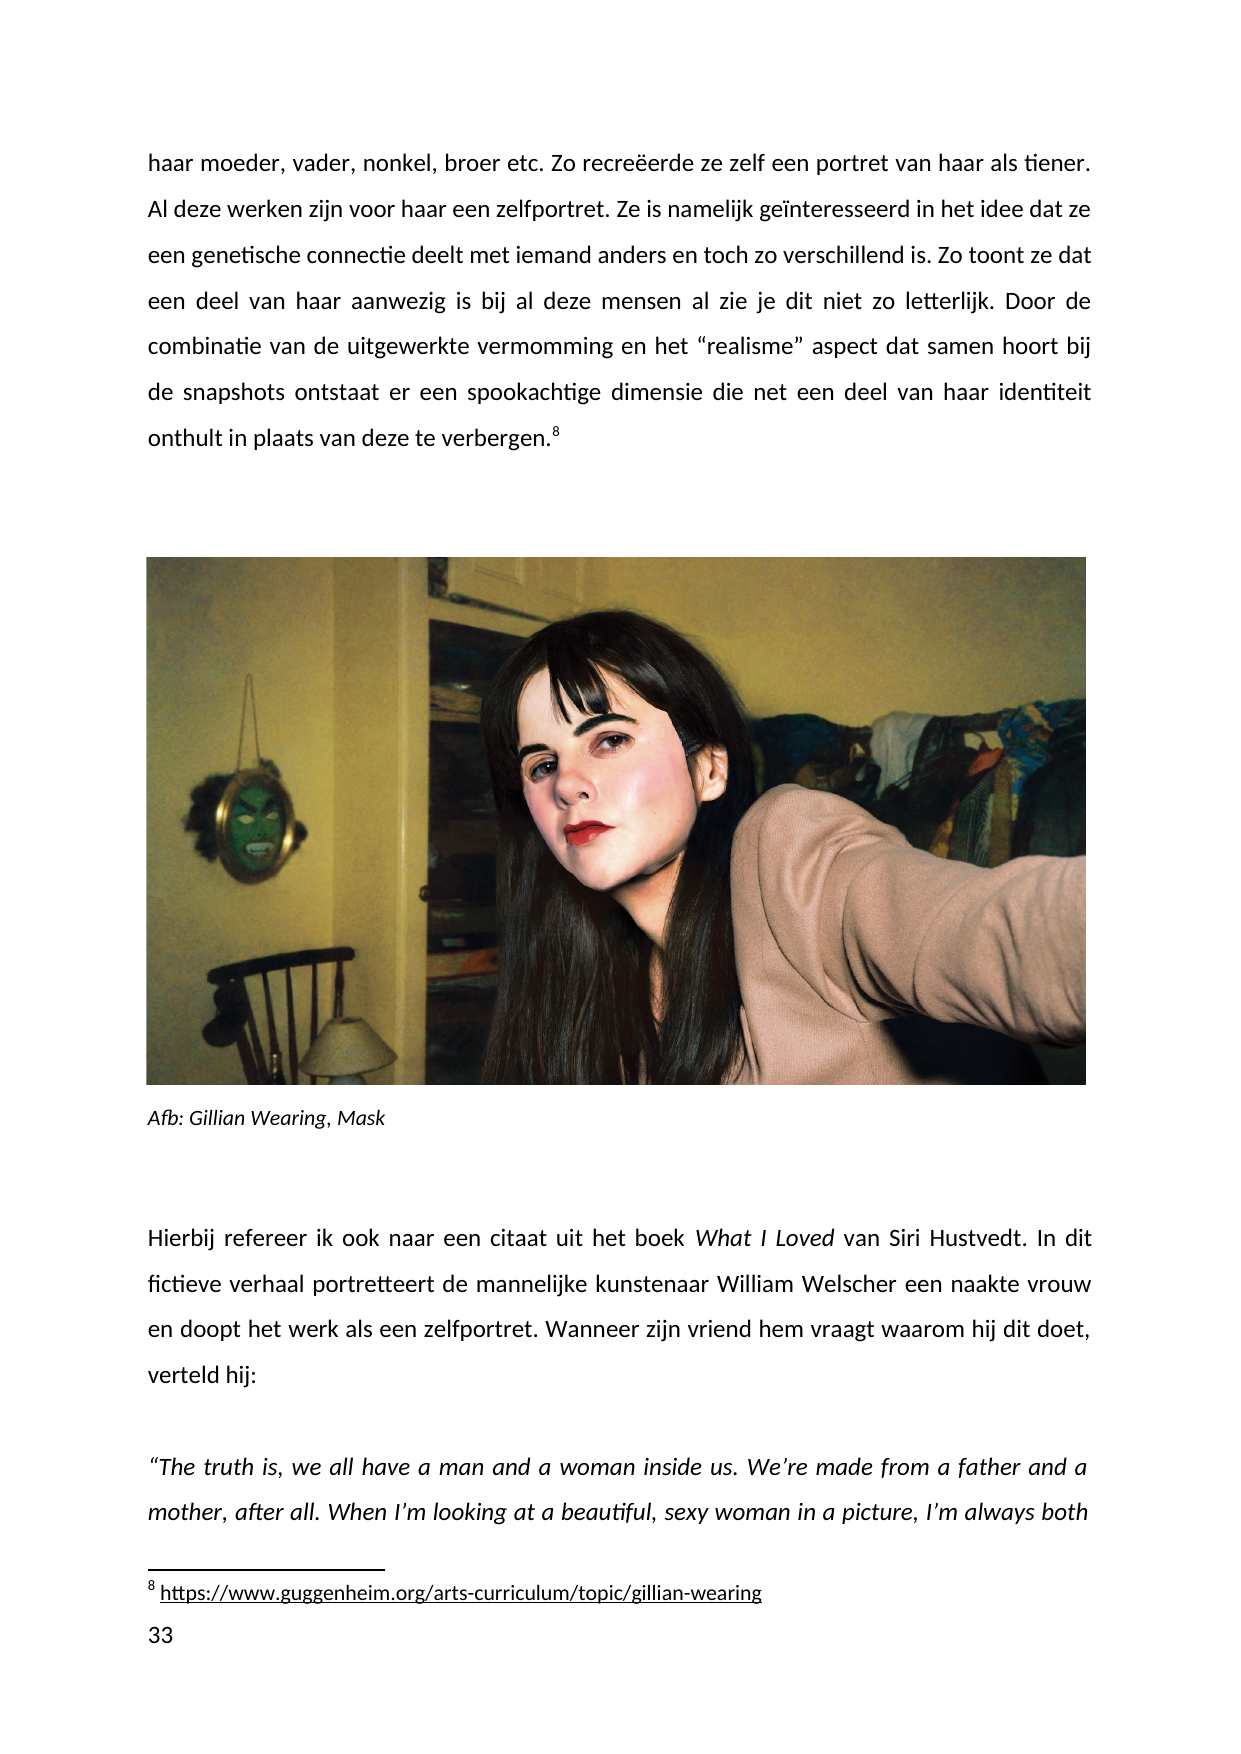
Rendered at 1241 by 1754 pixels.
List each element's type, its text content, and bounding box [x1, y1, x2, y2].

picture [146, 557, 1085, 1084]
text Hierbij refereer ik ook naar een citaat uit het boek What I Loved van Siri Hustvedt. In dit fictieve verhaal portretteert de mannelijke kunstenaar William Welscher een naakte vrouw en doopt het werk als een zelfportret. Wanneer zijn vriend hem vraagt waarom hij dit doet, verteld hij: [148, 1222, 1093, 1390]
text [148, 148, 1093, 452]
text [148, 1451, 1093, 1527]
